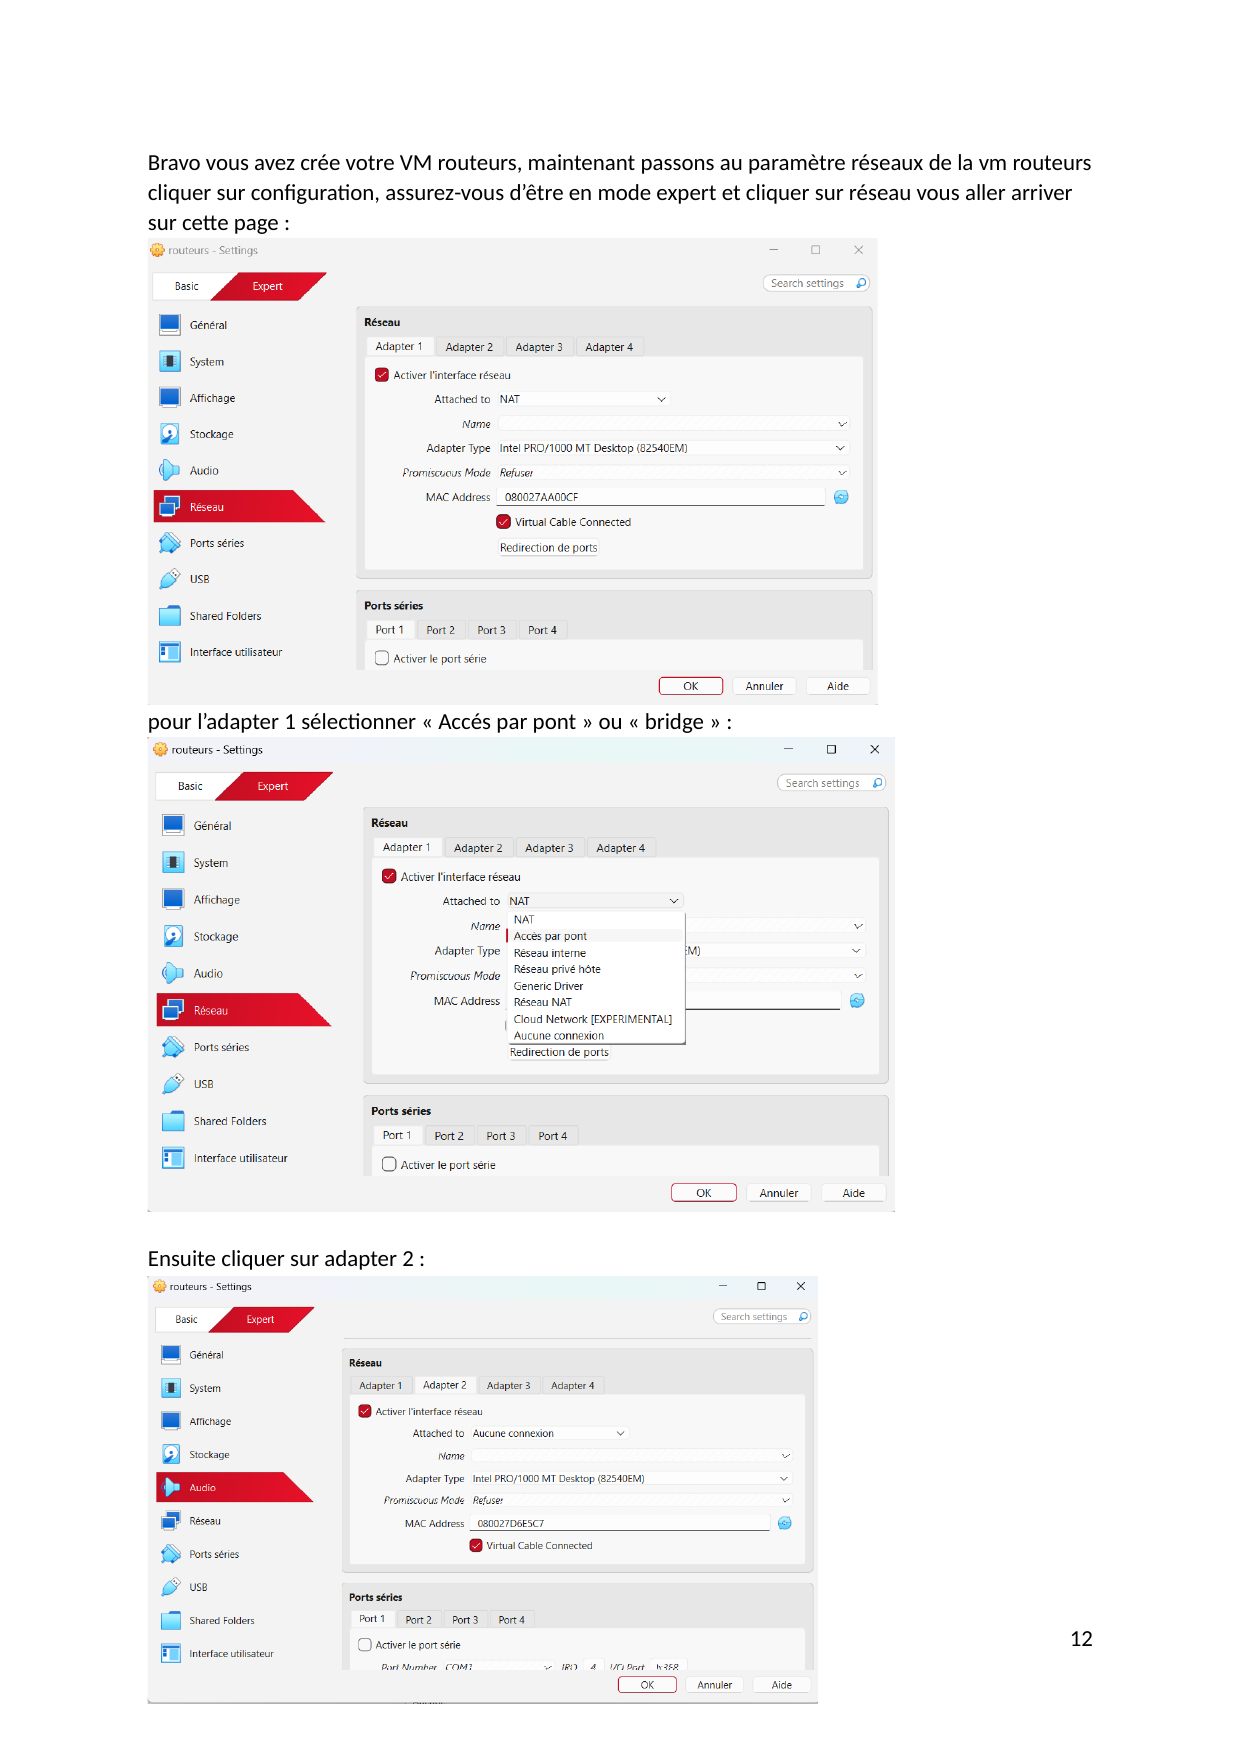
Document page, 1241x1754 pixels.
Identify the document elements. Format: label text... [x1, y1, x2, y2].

picture [147, 238, 878, 705]
picture [147, 1276, 818, 1704]
picture [147, 737, 895, 1212]
